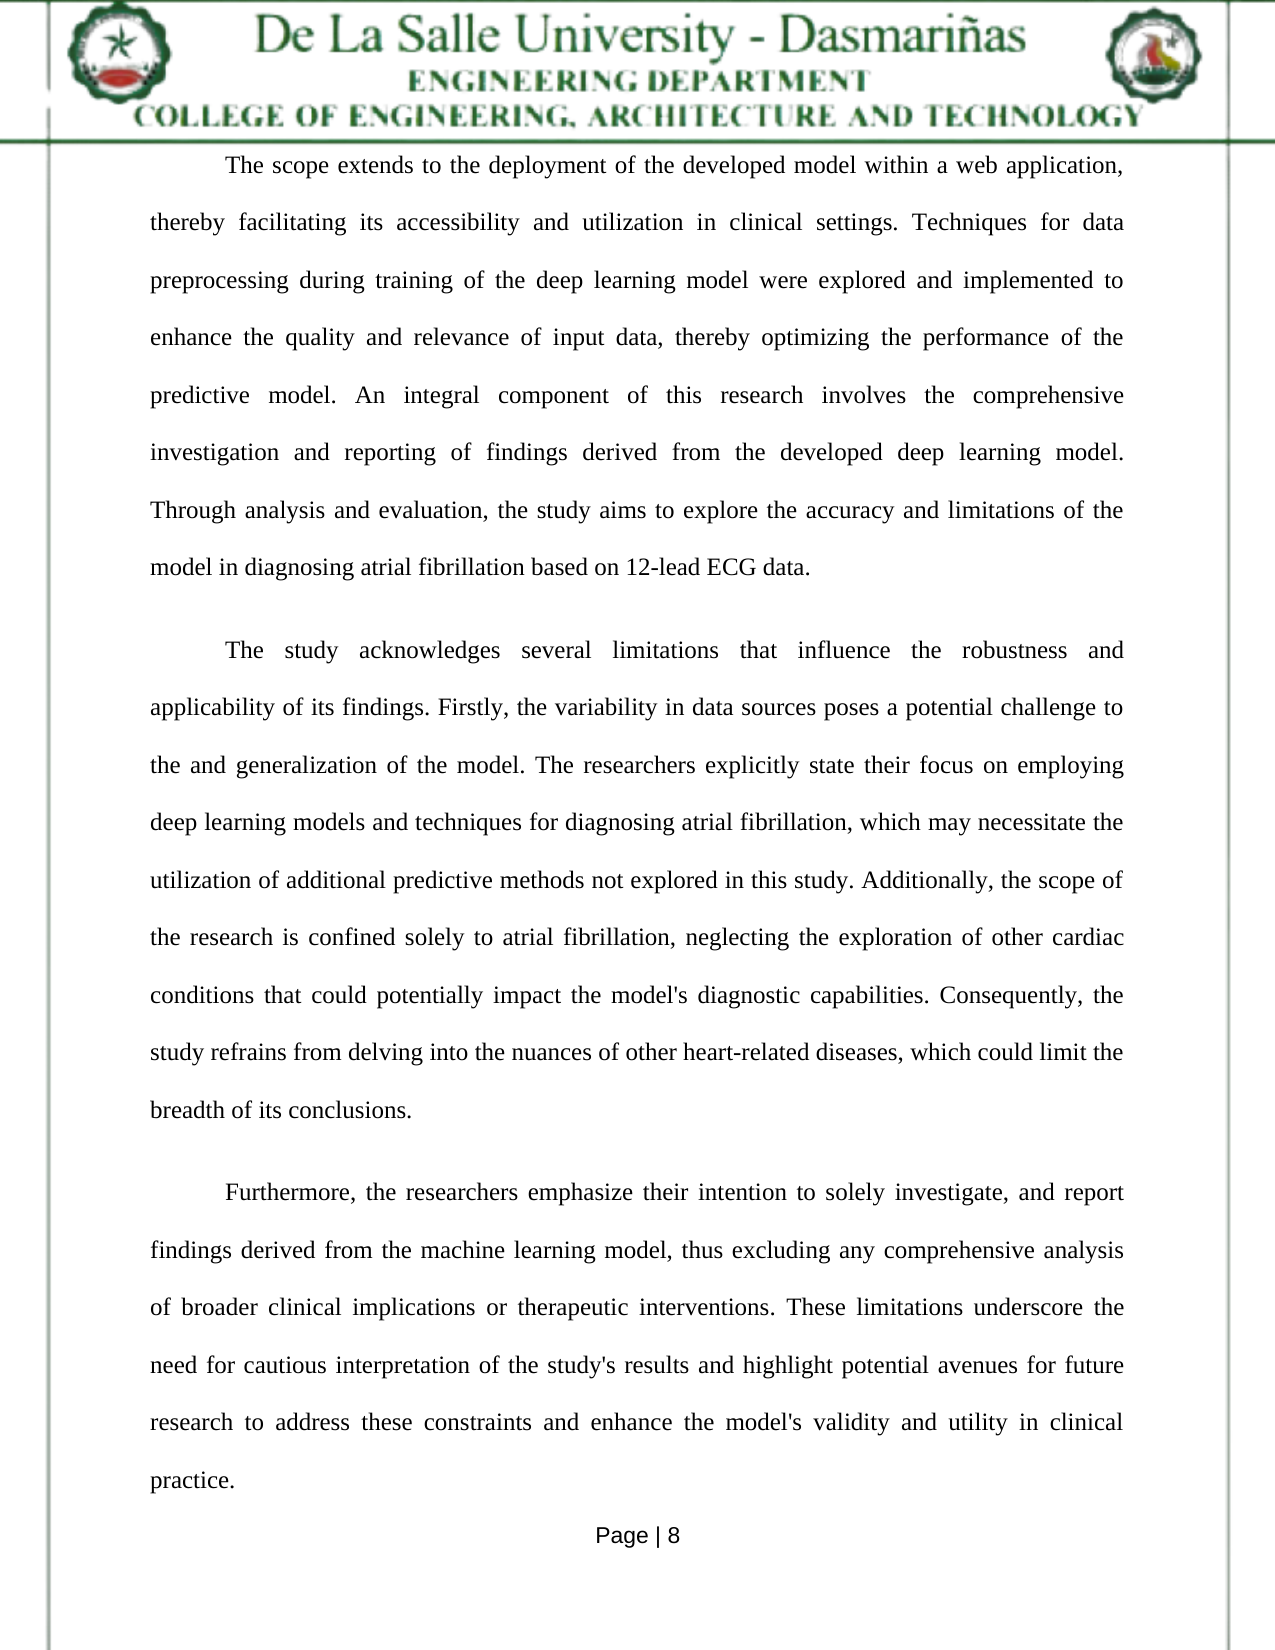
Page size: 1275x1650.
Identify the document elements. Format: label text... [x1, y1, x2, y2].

text The scope extends to the deployment of the developed model within a web application, thereby facilitating its accessibility and utilization in clinical settings. Techniques for data preprocessing during training of the deep learning model were explored and implemented to enhance the quality and relevance of input data, thereby optimizing the performance of the predictive model. An integral component of this research involves the comprehensive investigation and reporting of findings derived from the developed deep learning model. Through analysis and evaluation, the study aims to explore the accuracy and limitations of the model in diagnosing atrial fibrillation based on 12-lead ECG data. [150, 150, 1125, 581]
text The study acknowledges several limitations that influence the robustness and applicability of its findings. Firstly, the variability in data sources poses a potential challenge to the and generalization of the model. The researchers explicitly state their focus on employing deep learning models and techniques for diagnosing atrial fibrillation, which may necessitate the utilization of additional predictive methods not explored in this study. Additionally, the scope of the research is confined solely to atrial fibrillation, neglecting the exploration of other cardiac conditions that could potentially impact the model's diagnostic capabilities. Consequently, the study refrains from delving into the nuances of other heart-related diseases, which could limit the breadth of its conclusions. [150, 635, 1125, 1124]
text Furthermore, the researchers emphasize their intention to solely investigate, and report findings derived from the machine learning model, thus excluding any comprehensive analysis of broader clinical implications or therapeutic interventions. These limitations underscore the need for cautious interpretation of the study's results and highlight potential avenues for future research to address these constraints and enhance the model's validity and utility in clinical practice. [150, 1177, 1125, 1494]
picture [0, 0, 1275, 1650]
